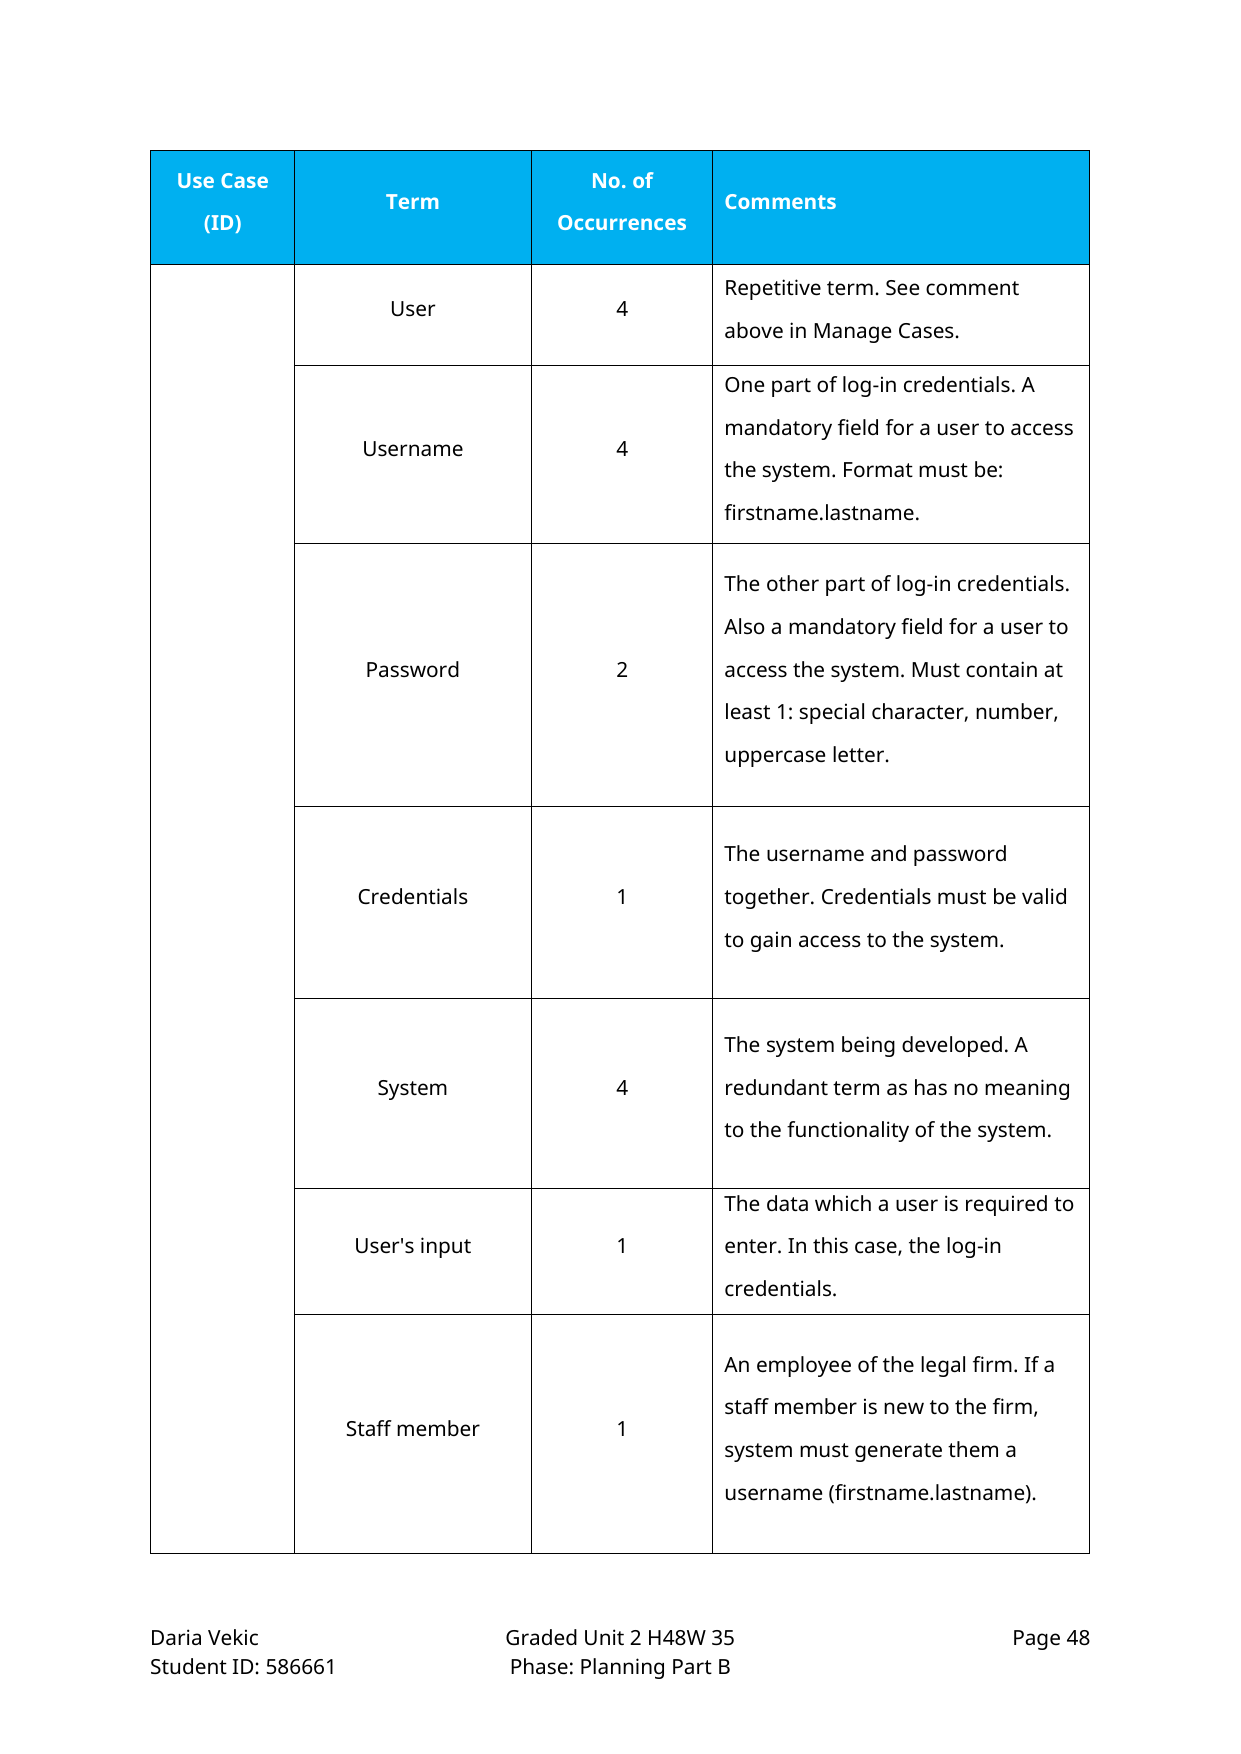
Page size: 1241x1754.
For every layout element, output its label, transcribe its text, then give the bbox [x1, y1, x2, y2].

table_cell 2 [532, 544, 712, 806]
table_cell Username [295, 366, 531, 543]
table_cell Credentials [295, 807, 531, 998]
table_cell The system being developed. A redundant term as has no meaning to the functionality of the system. [713, 999, 1089, 1188]
table_cell 4 [532, 366, 712, 543]
table_cell User's input [295, 1189, 531, 1314]
table_cell 4 [532, 265, 712, 365]
table_header No. of Occurrences [532, 151, 712, 264]
table_cell Password [295, 544, 531, 806]
table_header Comments [713, 151, 1089, 264]
table_cell Staff member [295, 1315, 531, 1553]
table_cell One part of log-in credentials. A mandatory field for a user to access the system. Format must be: firstname.lastname. [713, 366, 1089, 543]
table_cell The data which a user is required to enter. In this case, the log-in credentials. [713, 1189, 1089, 1314]
table_cell 1 [532, 1189, 712, 1314]
table_header Use Case (ID) [151, 151, 294, 264]
table_header Term [295, 151, 531, 264]
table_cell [713, 265, 1089, 365]
table_cell 1 [532, 1315, 712, 1553]
table_cell The username and password together. Credentials must be valid to gain access to the system. [713, 807, 1089, 998]
table_cell 1 [532, 807, 712, 998]
table_cell An employee of the legal firm. If a staff member is new to the firm, system must generate them a username (firstname.lastname). [713, 1315, 1089, 1553]
table_cell 4 [532, 999, 712, 1188]
table_cell User [295, 265, 531, 365]
table_cell The other part of log-in credentials. Also a mandatory field for a user to access the system. Must contain at least 1: special character, number, uppercase letter. [713, 544, 1089, 806]
table_cell System [295, 999, 531, 1188]
